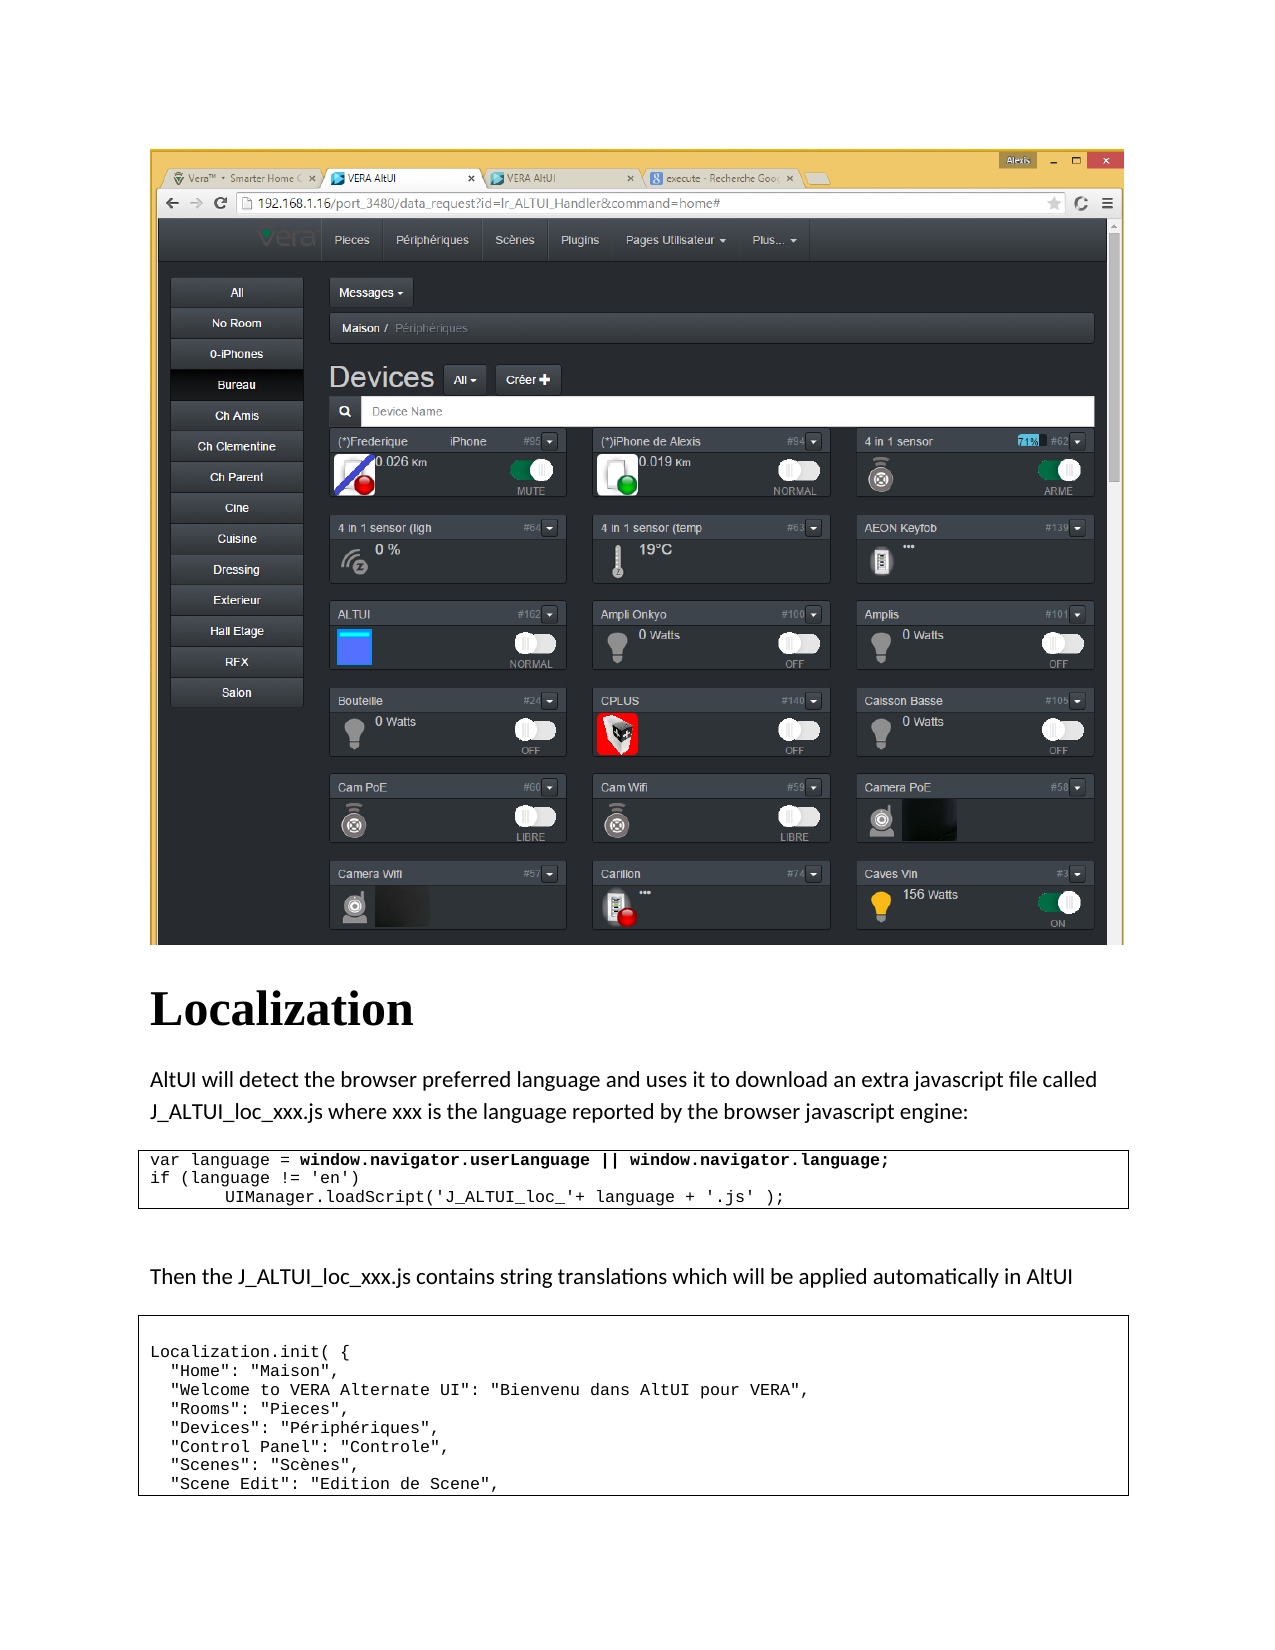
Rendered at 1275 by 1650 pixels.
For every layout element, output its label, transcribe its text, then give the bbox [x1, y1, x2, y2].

picture [150, 149, 1124, 945]
table_header var language = window.navigator.userLanguage || window.navigator.language; if (language != 'en') UIManager.loadScript('J_ALTUI_loc_'+ language + '.js' ); [139, 1151, 1128, 1208]
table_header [139, 1316, 1128, 1495]
text AltUI will detect the browser preferred language and uses it to download an extra javascript file called J_ALTUI_loc_xxx.js where xxx is the language reported by the browser javascript engine: [150, 1065, 1125, 1125]
subtitle Localization [150, 978, 1125, 1036]
text Then the J_ALTUI_loc_xxx.js contains string translations which will be applied automatically in AltUI [150, 1262, 1125, 1290]
